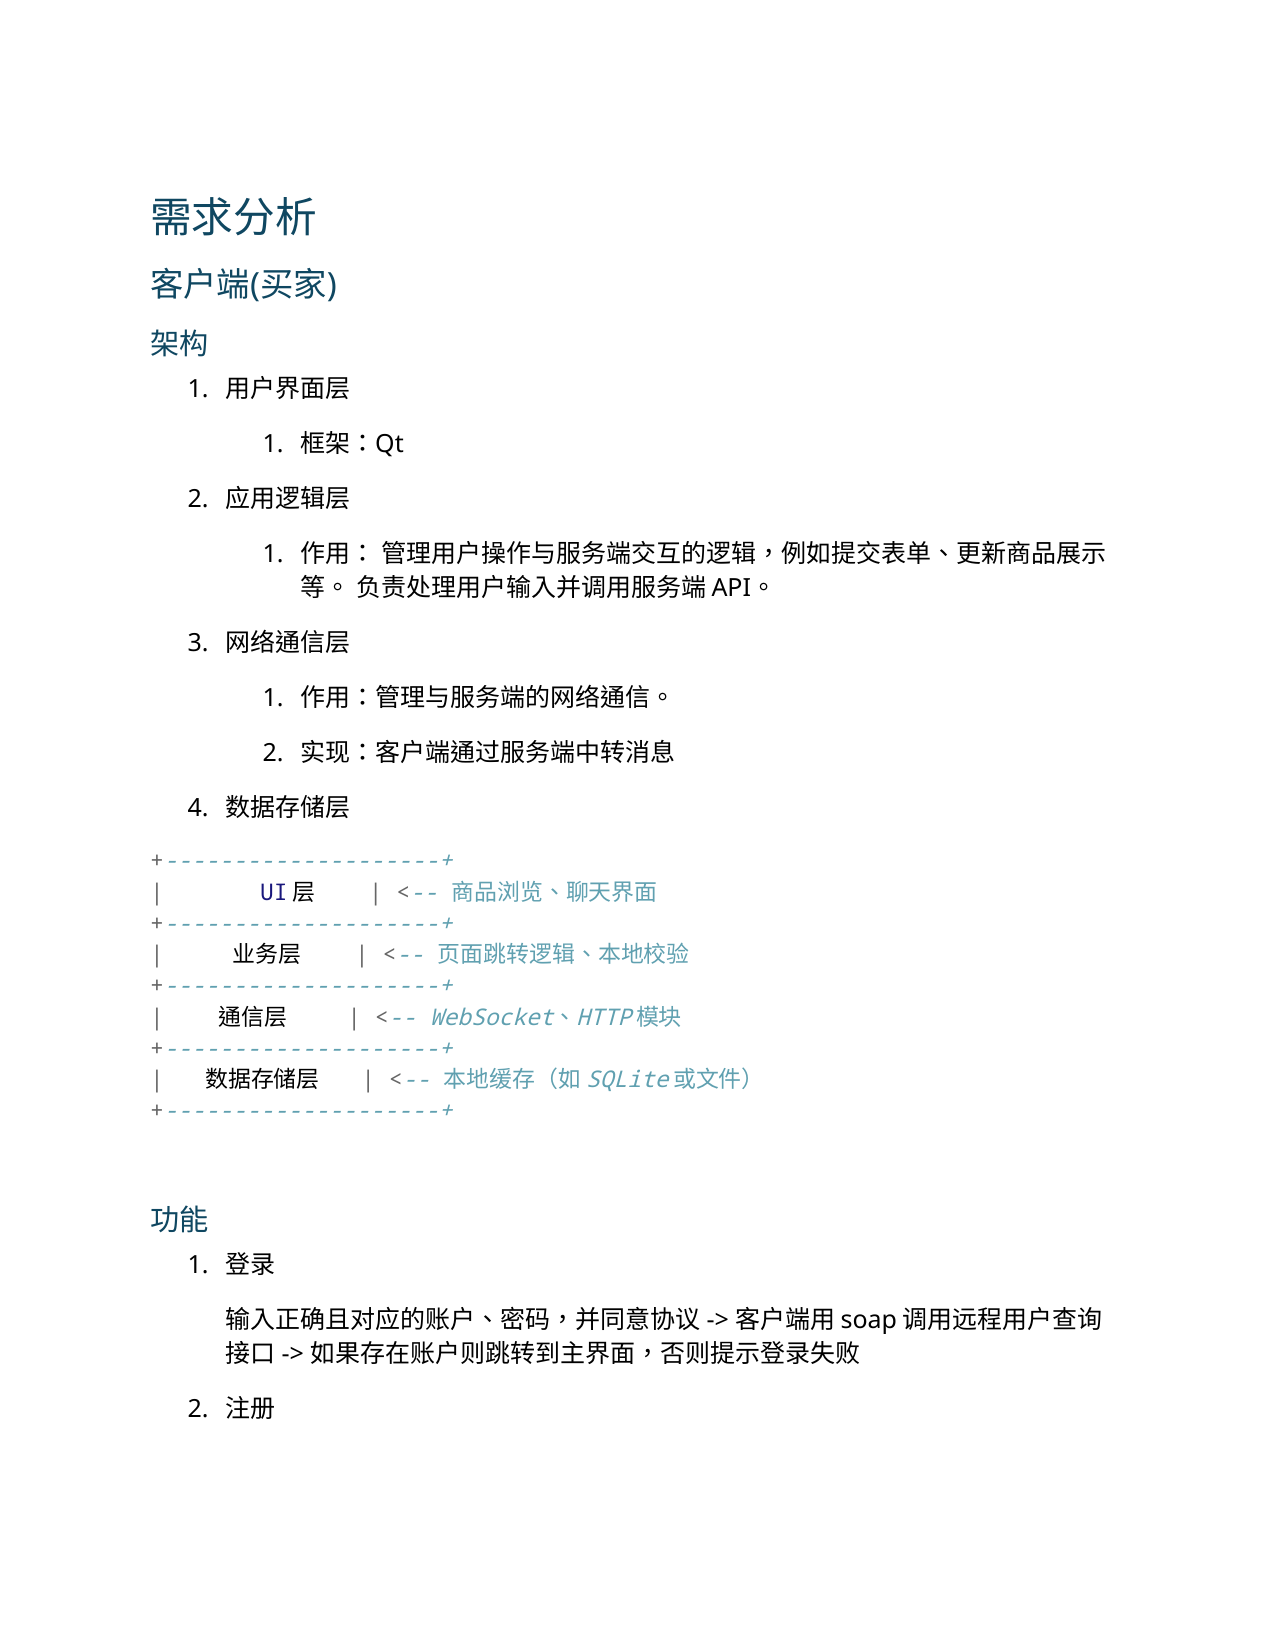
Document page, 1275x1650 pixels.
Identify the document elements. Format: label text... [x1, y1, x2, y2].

list 注册 [187, 1391, 1125, 1425]
text +--------------------+ | UI层 | <-- 商品浏览、聊天界面 +--------------------+ | 业务层 | <-- 页面跳转逻辑、本地校验 +--------------------+ | 通信层 | <-- WebSocket、HTTP模块 +--------------------+ | 数据存储层 | <-- 本地缓存（如SQLite或文件） +--------------------+ [150, 844, 1125, 1126]
list 框架：Qt [262, 426, 1125, 460]
subtitle 客户端(买家) [150, 261, 1125, 306]
list 应用逻辑层 [187, 481, 1125, 515]
list 实现：客户端通过服务端中转消息 [262, 734, 1125, 768]
list 登录 [187, 1247, 1125, 1281]
list 输入正确且对应的账户、密码，并同意协议 -> 客户端用soap调用远程用户查询接口 -> 如果存在账户则跳转到主界面，否则提示登录失败 [187, 1302, 1125, 1370]
subtitle 架构 [150, 323, 1125, 363]
list 数据存储层 [187, 789, 1125, 823]
subtitle 需求分析 [150, 187, 1125, 244]
list 作用： 管理用户操作与服务端交互的逻辑，例如提交表单、更新商品展示等。 负责处理用户输入并调用服务端API。 [262, 536, 1125, 604]
subtitle 功能 [150, 1199, 1125, 1239]
list 作用：管理与服务端的网络通信。 [262, 679, 1125, 714]
list 网络通信层 [187, 625, 1125, 659]
list 用户界面层 [187, 371, 1125, 405]
